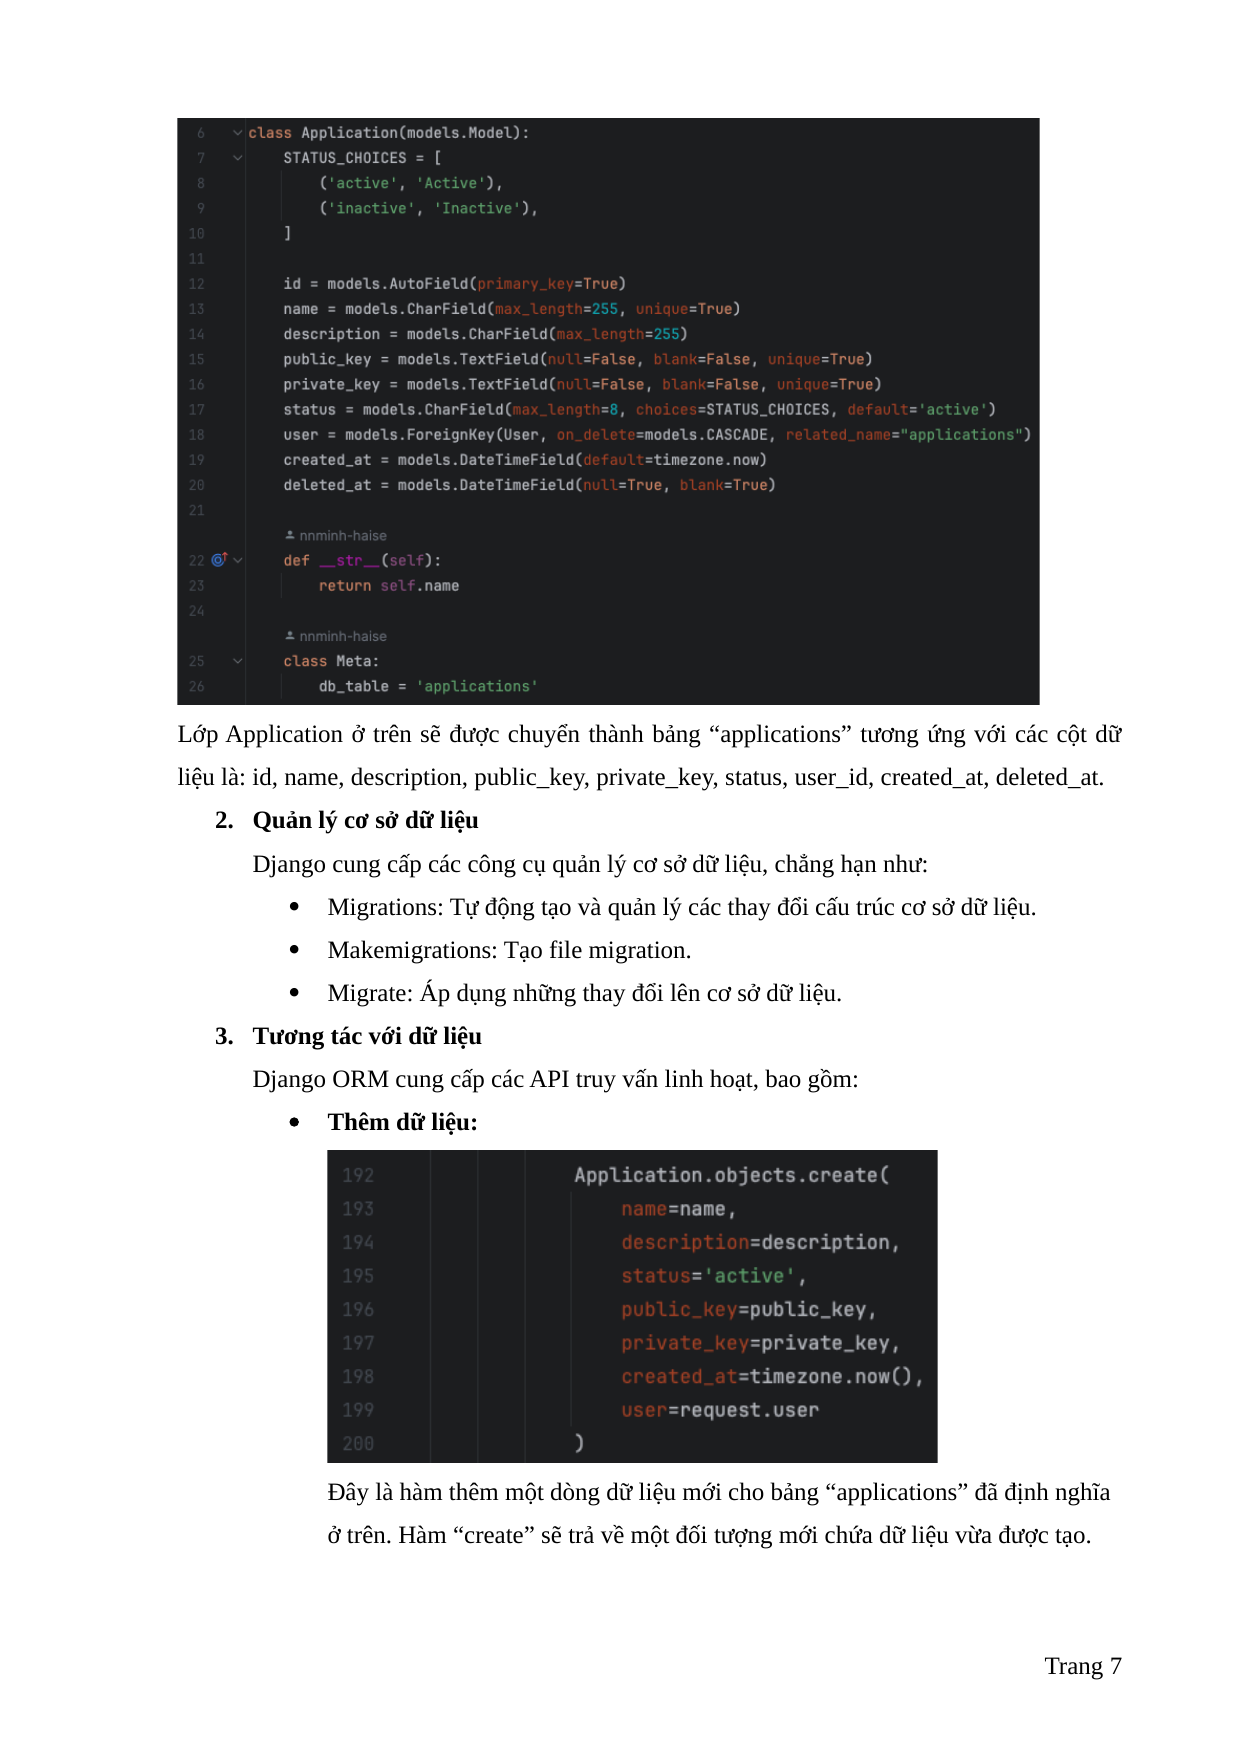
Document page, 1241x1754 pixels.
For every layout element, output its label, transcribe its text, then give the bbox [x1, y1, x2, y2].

list Đây là hàm thêm một dòng dữ liệu mới cho bảng “applications” đã định nghĩa ở trên. Hàm “create” sẽ trả về một đối tượng mới chứa dữ liệu vừa được tạo. [327, 1477, 1122, 1548]
list Migrate: Áp dụng những thay đổi lên cơ sở dữ liệu. [290, 978, 1122, 1007]
picture [177, 118, 1040, 705]
text Lớp Application ở trên sẽ được chuyển thành bảng “applications” tương ứng với các cột dữ liệu là: id, name, description, public_key, private_key, status, user_id, created_at, deleted_at. [177, 719, 1122, 791]
list Migrations: Tự động tạo và quản lý các thay đổi cấu trúc cơ sở dữ liệu. [290, 892, 1122, 921]
list Thêm dữ liệu: [290, 1107, 1122, 1136]
list Tương tác với dữ liệu [215, 1021, 1122, 1050]
picture [327, 1150, 938, 1463]
list Django cung cấp các công cụ quản lý cơ sở dữ liệu, chẳng hạn như: [252, 849, 1122, 877]
list Makemigrations: Tạo file migration. [290, 935, 1122, 964]
list Quản lý cơ sở dữ liệu [215, 806, 1122, 834]
list Django ORM cung cấp các API truy vấn linh hoạt, bao gồm: [252, 1064, 1122, 1093]
